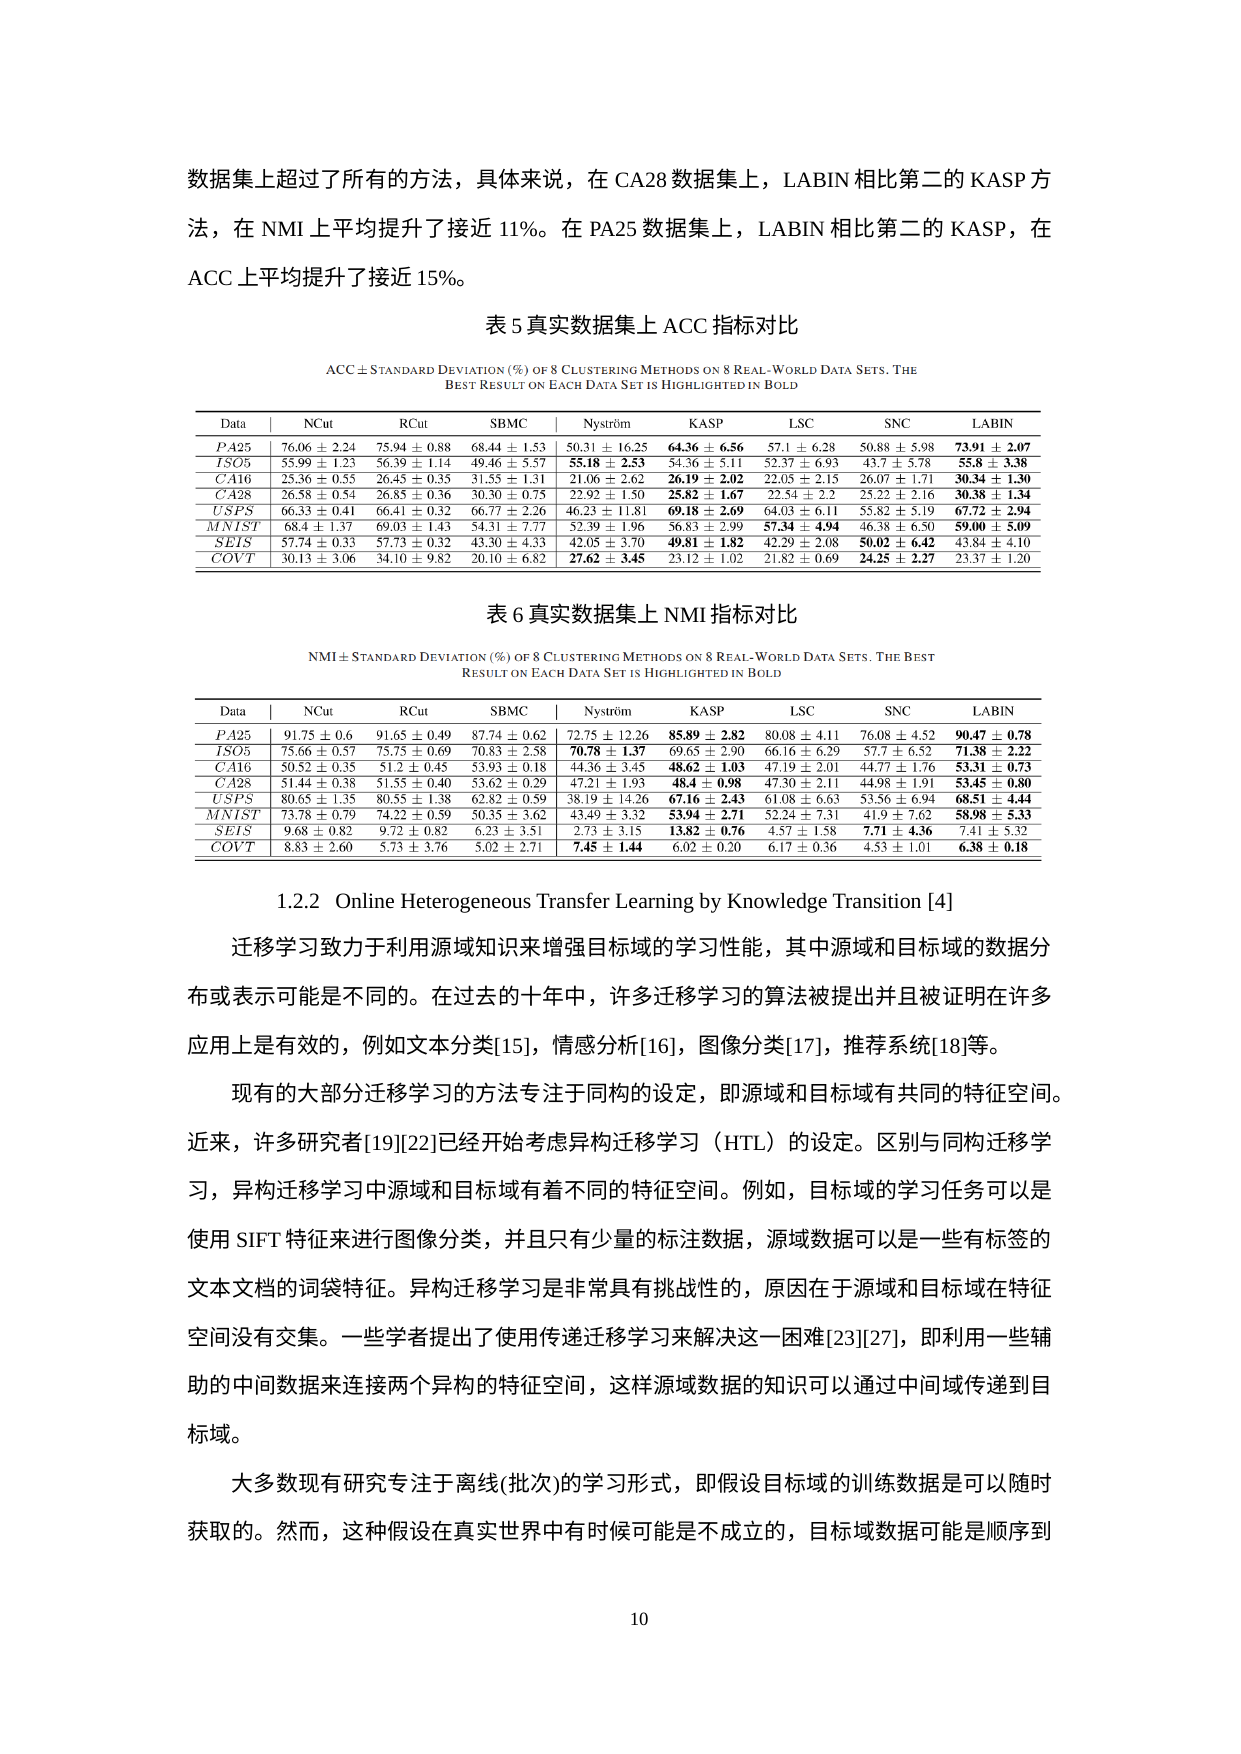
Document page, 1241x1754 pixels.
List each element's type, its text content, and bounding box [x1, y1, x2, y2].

text 表5 真实数据集上ACC指标对比 [187, 308, 1053, 340]
picture [187, 356, 1053, 583]
text 表6 真实数据集上NMI指标对比 [187, 596, 1053, 629]
picture [187, 644, 1053, 872]
subtitle Online Heterogeneous Transfer Learning by Knowledge Transition [4] [276, 885, 1053, 917]
text 迁移学习致力于利用源域知识来增强目标域的学习性能，其中源域和目标域的数据分布或表示可能是不同的。在过去的十年中，许多迁移学习的算法被提出并且被证明在许多应用上是有效的，例如文本分类[15]，情感分析[16]，图像分类[17]，推荐系统[18]等。 [187, 930, 1053, 1060]
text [187, 1465, 1053, 1546]
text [187, 162, 1053, 292]
text 现有的大部分迁移学习的方法专注于同构的设定，即源域和目标域有共同的特征空间。近来，许多研究者[19][22]已经开始考虑异构迁移学习（HTL）的设定。区别与同构迁移学习，异构迁移学习中源域和目标域有着不同的特征空间。例如，目标域的学习任务可以是使用SIFT特征来进行图像分类，并且只有少量的标注数据，源域数据可以是一些有标签的文本文档的词袋特征。异构迁移学习是非常具有挑战性的，原因在于源域和目标域在特征空间没有交集。一些学者提出了使用传递迁移学习来解决这一困难[23][27]，即利用一些辅助的中间数据来连接两个异构的特征空间，这样源域数据的知识可以通过中间域传递到目标域。 [187, 1076, 1053, 1449]
